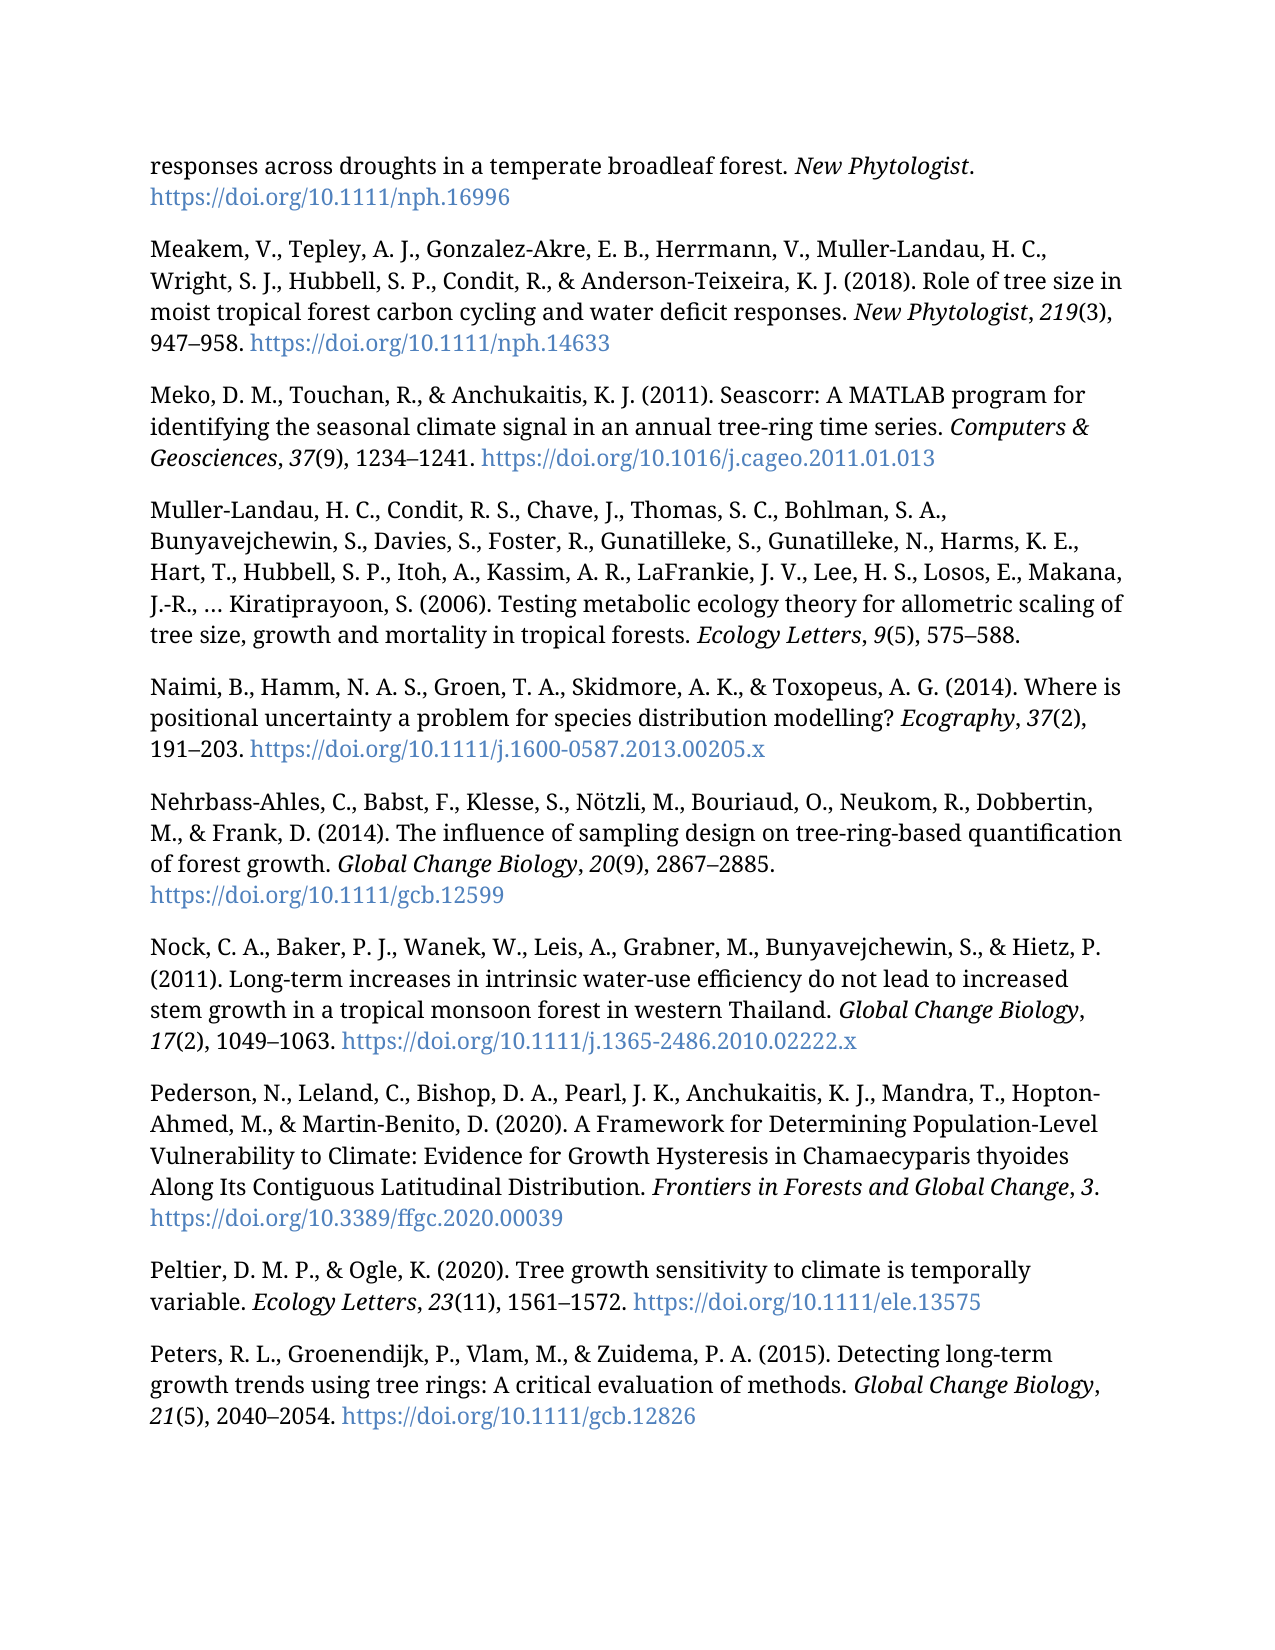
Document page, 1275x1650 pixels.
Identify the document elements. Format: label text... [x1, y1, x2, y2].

text Nehrbass-Ahles, C., Babst, F., Klesse, S., Nötzli, M., Bouriaud, O., Neukom, R., Dobbertin, M., & Frank, D. (2014). The influence of sampling design on tree-ring-based quantification of forest growth. Global Change Biology, 20(9), 2867–2885. https://doi.org/10.1111/gcb.12599 [150, 785, 1125, 910]
text Naimi, B., Hamm, N. A. S., Groen, T. A., Skidmore, A. K., & Toxopeus, A. G. (2014). Where is positional uncertainty a problem for species distribution modelling? Ecography, 37(2), 191–203. https://doi.org/10.1111/j.1600-0587.2013.00205.x [150, 671, 1125, 764]
text Meakem, V., Tepley, A. J., Gonzalez-Akre, E. B., Herrmann, V., Muller-Landau, H. C., Wright, S. J., Hubbell, S. P., Condit, R., & Anderson-Teixeira, K. J. (2018). Role of tree size in moist tropical forest carbon cycling and water deficit responses. New Phytologist, 219(3), 947–958. https://doi.org/10.1111/nph.14633 [150, 233, 1125, 358]
text Peltier, D. M. P., & Ogle, K. (2020). Tree growth sensitivity to climate is temporally variable. Ecology Letters, 23(11), 1561–1572. https://doi.org/10.1111/ele.13575 [150, 1254, 1125, 1317]
text Muller-Landau, H. C., Condit, R. S., Chave, J., Thomas, S. C., Bohlman, S. A., Bunyavejchewin, S., Davies, S., Foster, R., Gunatilleke, S., Gunatilleke, N., Harms, K. E., Hart, T., Hubbell, S. P., Itoh, A., Kassim, A. R., LaFrankie, J. V., Lee, H. S., Losos, E., Makana, J.-R., … Kiratiprayoon, S. (2006). Testing metabolic ecology theory for allometric scaling of tree size, growth and mortality in tropical forests. Ecology Letters, 9(5), 575–588. [150, 494, 1125, 650]
text Pederson, N., Leland, C., Bishop, D. A., Pearl, J. K., Anchukaitis, K. J., Mandra, T., Hopton-Ahmed, M., & Martin-Benito, D. (2020). A Framework for Determining Population-Level Vulnerability to Climate: Evidence for Growth Hysteresis in Chamaecyparis thyoides Along Its Contiguous Latitudinal Distribution. Frontiers in Forests and Global Change, 3. https://doi.org/10.3389/ffgc.2020.00039 [150, 1077, 1125, 1233]
text Meko, D. M., Touchan, R., & Anchukaitis, K. J. (2011). Seascorr: A MATLAB program for identifying the seasonal climate signal in an annual tree-ring time series. Computers & Geosciences, 37(9), 1234–1241. https://doi.org/10.1016/j.cageo.2011.01.013 [150, 379, 1125, 473]
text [150, 150, 1125, 212]
text Peters, R. L., Groenendijk, P., Vlam, M., & Zuidema, P. A. (2015). Detecting long-term growth trends using tree rings: A critical evaluation of methods. Global Change Biology, 21(5), 2040–2054. https://doi.org/10.1111/gcb.12826 [150, 1337, 1125, 1431]
text Nock, C. A., Baker, P. J., Wanek, W., Leis, A., Grabner, M., Bunyavejchewin, S., & Hietz, P. (2011). Long-term increases in intrinsic water-use efficiency do not lead to increased stem growth in a tropical monsoon forest in western Thailand. Global Change Biology, 17(2), 1049–1063. https://doi.org/10.1111/j.1365-2486.2010.02222.x [150, 931, 1125, 1056]
